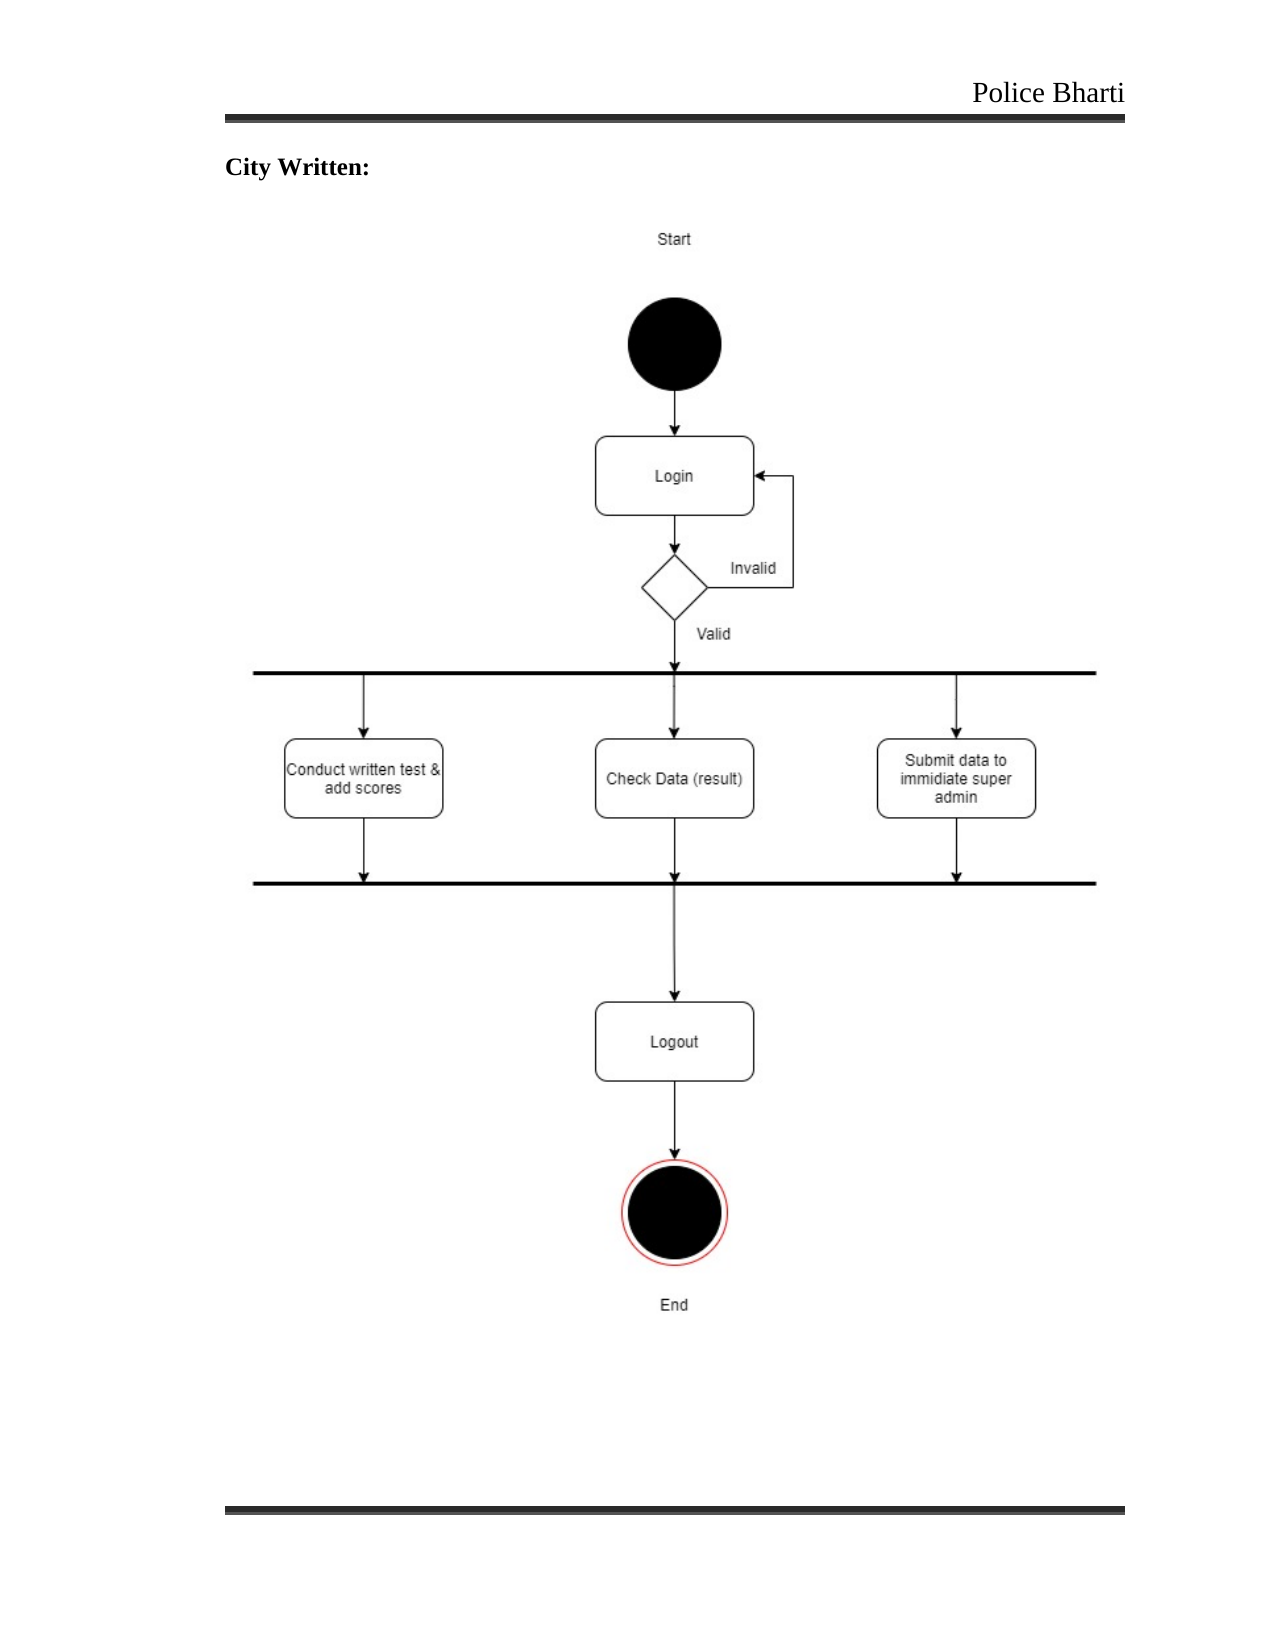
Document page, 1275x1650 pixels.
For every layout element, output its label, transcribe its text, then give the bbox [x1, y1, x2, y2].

text City Written: [225, 152, 1125, 181]
picture [225, 199, 1125, 1345]
